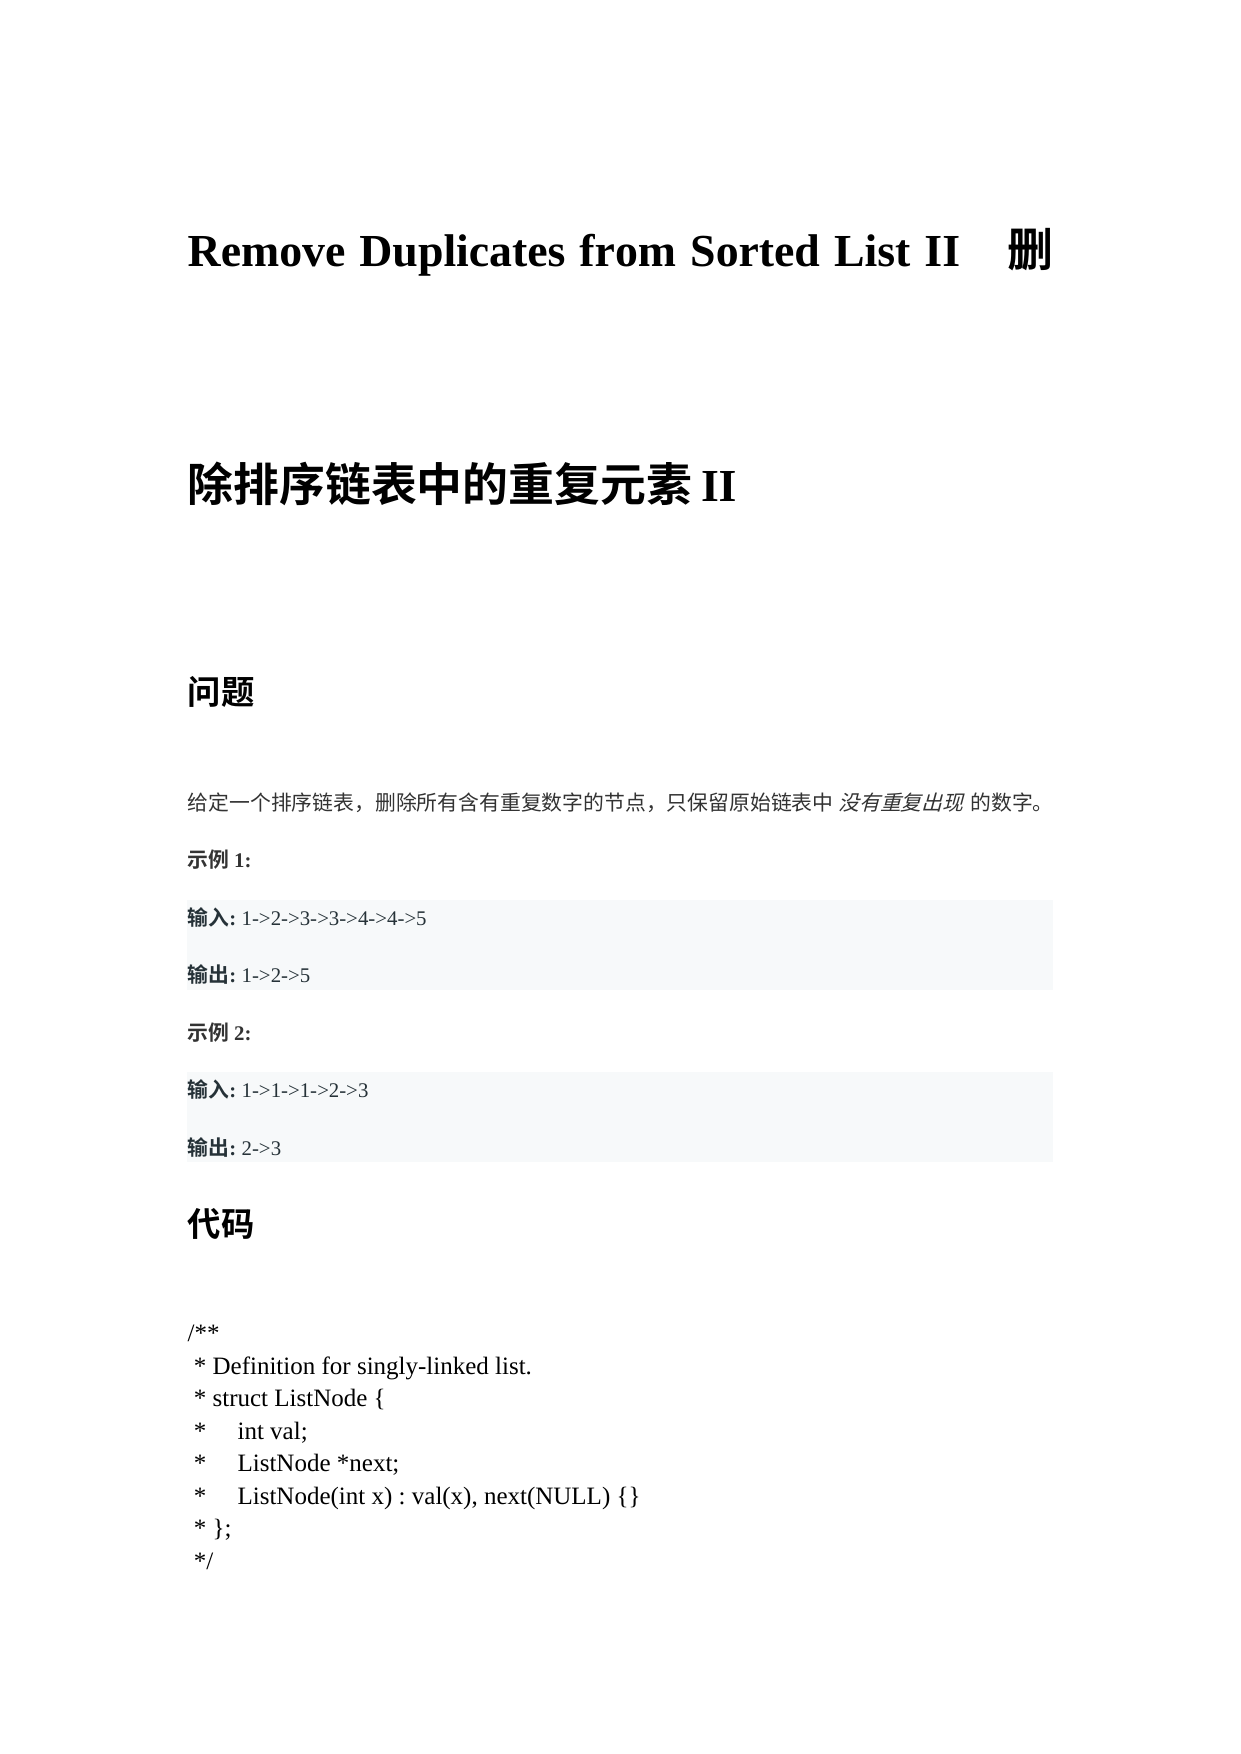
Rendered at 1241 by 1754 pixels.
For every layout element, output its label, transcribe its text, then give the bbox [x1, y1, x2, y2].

text /** [187, 1317, 1053, 1349]
text 示例 2: [187, 1015, 1053, 1047]
text 输出: 2->3 [187, 1130, 1053, 1162]
text * ListNode(int x) : val(x), next(NULL) {} [187, 1479, 1053, 1512]
text 输入: 1->1->1->2->3 [187, 1072, 1053, 1105]
text * Definition for singly-linked list. [187, 1349, 1053, 1382]
subtitle Remove Duplicates from Sorted List II 删除排序链表中的重复元素II [187, 197, 1053, 530]
subtitle 问题 [187, 658, 1053, 723]
text 给定一个排序链表，删除所有含有重复数字的节点，只保留原始链表中 没有重复出现 的数字。 [187, 785, 1053, 817]
subtitle 代码 [187, 1189, 1053, 1254]
text * ListNode *next; [187, 1447, 1053, 1479]
text 示例 1: [187, 842, 1053, 875]
text * struct ListNode { [187, 1382, 1053, 1414]
text * int val; [187, 1414, 1053, 1447]
text 输入: 1->2->3->3->4->4->5 [187, 900, 1053, 932]
text 输出: 1->2->5 [187, 957, 1053, 990]
text */ [187, 1544, 1053, 1577]
text * }; [187, 1512, 1053, 1544]
